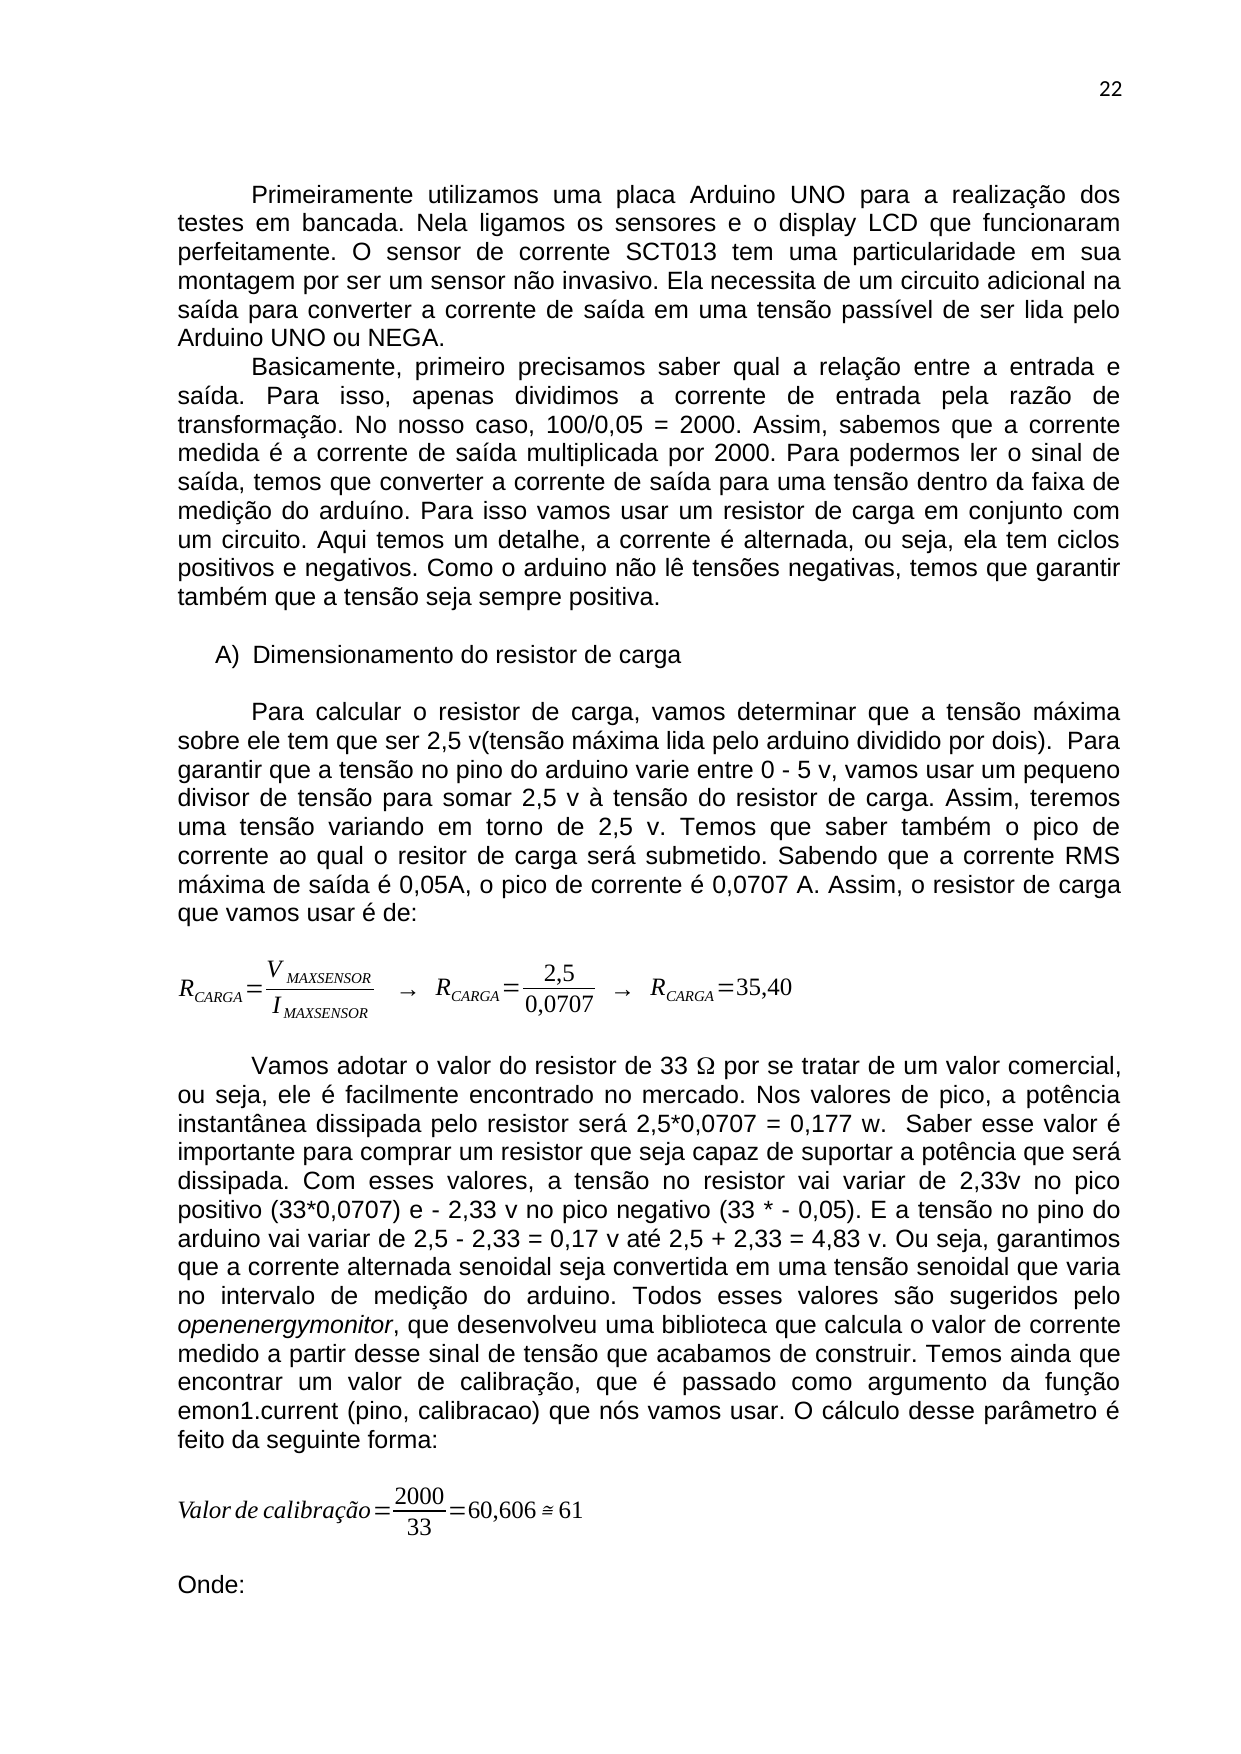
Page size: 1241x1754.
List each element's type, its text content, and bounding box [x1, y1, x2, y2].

text Primeiramente utilizamos uma placa Arduino UNO para a realização dos testes em bancada. Nela ligamos os sensores e o display LCD que funcionaram perfeitamente. O sensor de corrente SCT013 tem uma particularidade em sua montagem por ser um sensor não invasivo. Ela necessita de um circuito adicional na saída para converter a corrente de saída em uma tensão passível de ser lida pelo Arduino UNO ou NEGA. [177, 179, 1122, 352]
text Basicamente, primeiro precisamos saber qual a relação entre a entrada e saída. Para isso, apenas dividimos a corrente de entrada pela razão de transformação. No nosso caso, 100/0,05 = 2000. Assim, sabemos que a corrente medida é a corrente de saída multiplicada por 2000. Para podermos ler o sinal de saída, temos que converter a corrente de saída para uma tensão dentro da faixa de medição do arduíno. Para isso vamos usar um resistor de carga em conjunto com um circuito. Aqui temos um detalhe, a corrente é alternada, ou seja, ela tem ciclos positivos e negativos. Como o arduino não lê tensões negativas, temos que garantir também que a tensão seja sempre positiva. [177, 352, 1122, 611]
text Vamos adotar o valor do resistor de 33 por se tratar de um valor comercial, ou seja, ele é facilmente encontrado no mercado. Nos valores de pico, a potência instantânea dissipada pelo resistor será 2,5*0,0707 = 0,177 w. Saber esse valor é importante para comprar um resistor que seja capaz de suportar a potência que será dissipada. Com esses valores, a tensão no resistor vai variar de 2,33v no pico positivo (33*0,0707) e - 2,33 v no pico negativo (33 * - 0,05). E a tensão no pino do arduino vai variar de 2,5 - 2,33 = 0,17 v até 2,5 + 2,33 = 4,83 v. Ou seja, garantimos que a corrente alternada senoidal seja convertida em uma tensão senoidal que varia no intervalo de medição do arduino. Todos esses valores são sugeridos pelo openenergymonitor, que desenvolveu uma biblioteca que calcula o valor de corrente medido a partir desse sinal de tensão que acabamos de construir. Temos ainda que encontrar um valor de calibração, que é passado como argumento da função emon1.current (pino, calibracao) que nós vamos usar. O cálculo desse parâmetro é feito da seguinte forma: [177, 1051, 1122, 1453]
text → → [177, 956, 1122, 1022]
text Onde: [177, 1570, 1122, 1599]
text Para calcular o resistor de carga, vamos determinar que a tensão máxima sobre ele tem que ser 2,5 v(tensão máxima lida pelo arduino dividido por dois). Para garantir que a tensão no pino do arduino varie entre 0 - 5 v, vamos usar um pequeno divisor de tensão para somar 2,5 v à tensão do resistor de carga. Assim, teremos uma tensão variando em torno de 2,5 v. Temos que saber também o pico de corrente ao qual o resitor de carga será submetido. Sabendo que a corrente RMS máxima de saída é 0,05A, o pico de corrente é 0,0707 A. Assim, o resistor de carga que vamos usar é de: [177, 697, 1122, 927]
list Dimensionamento do resistor de carga [215, 639, 1122, 668]
